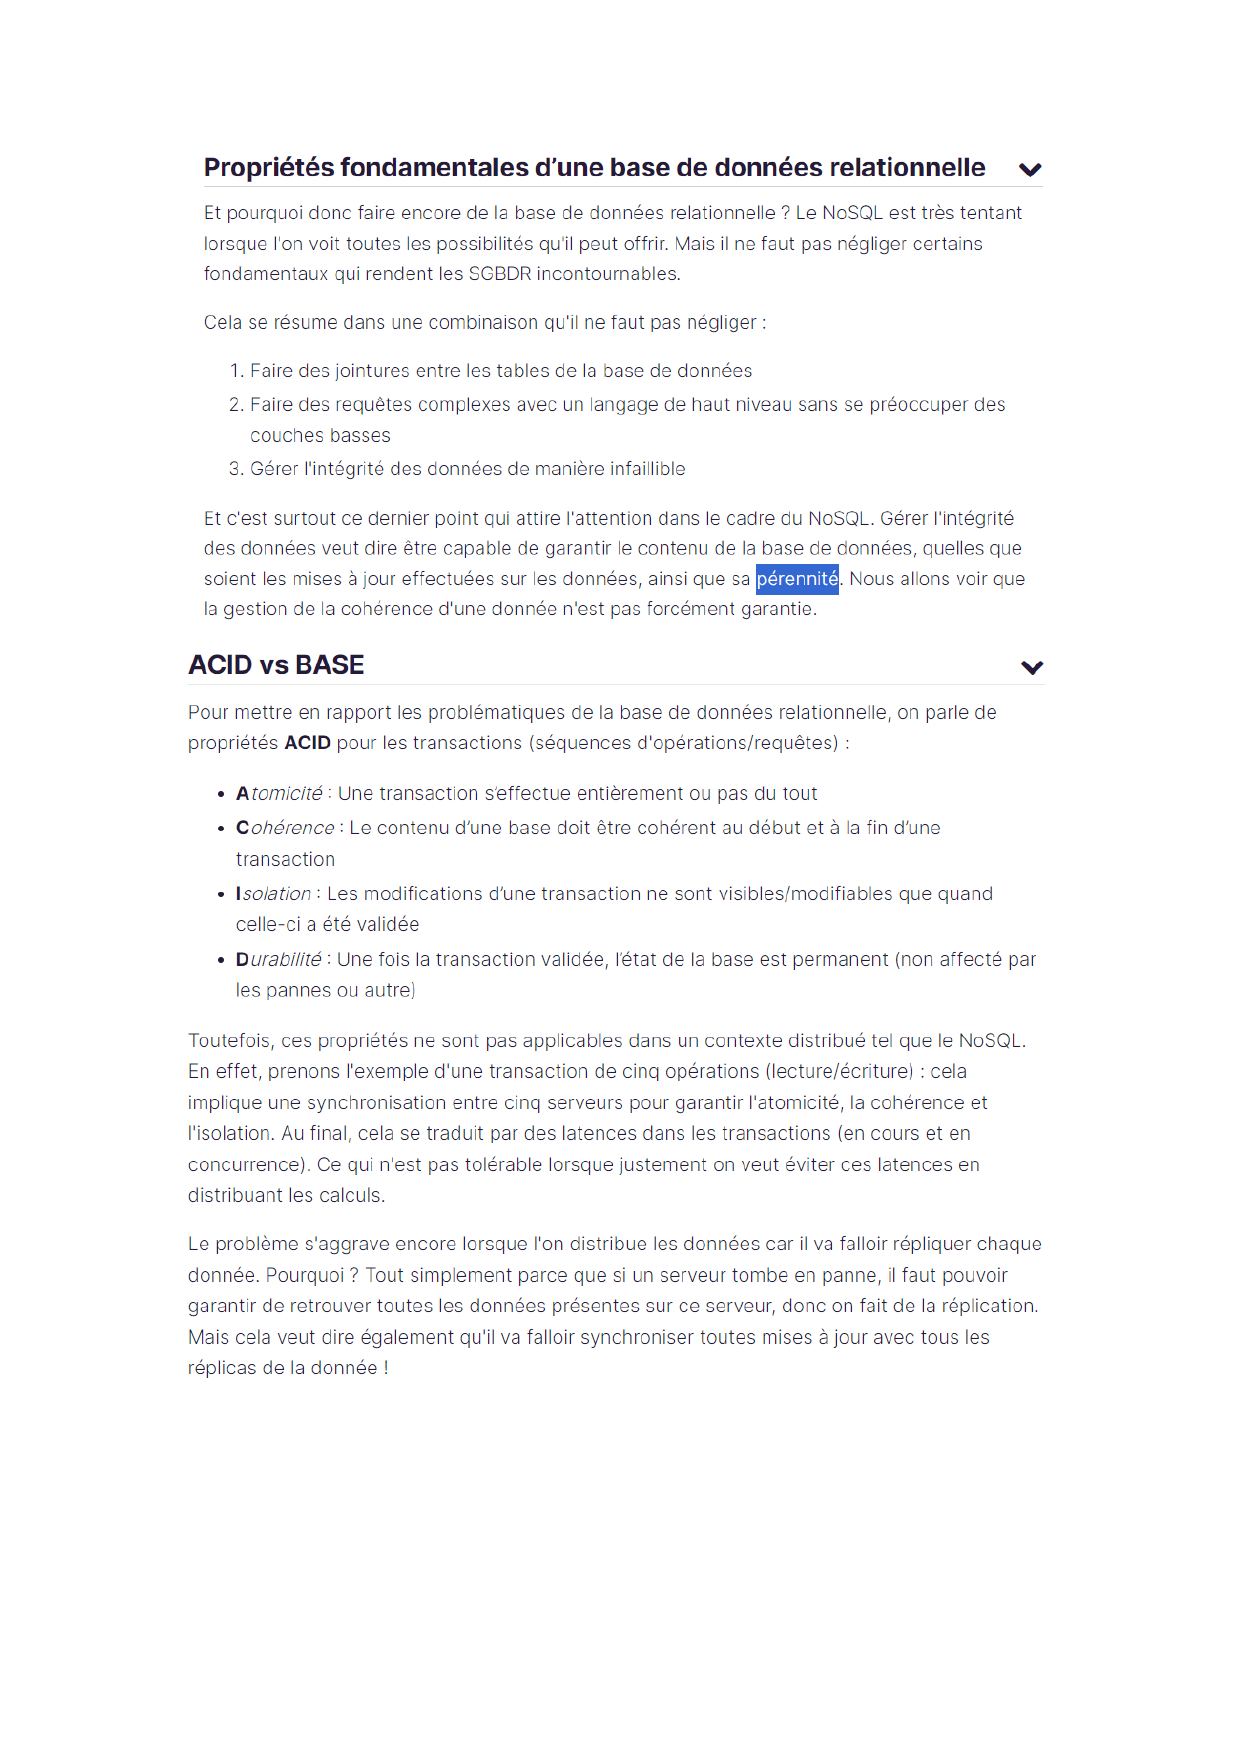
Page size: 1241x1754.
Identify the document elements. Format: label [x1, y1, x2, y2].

picture [196, 147, 1045, 625]
picture [185, 643, 1055, 1391]
